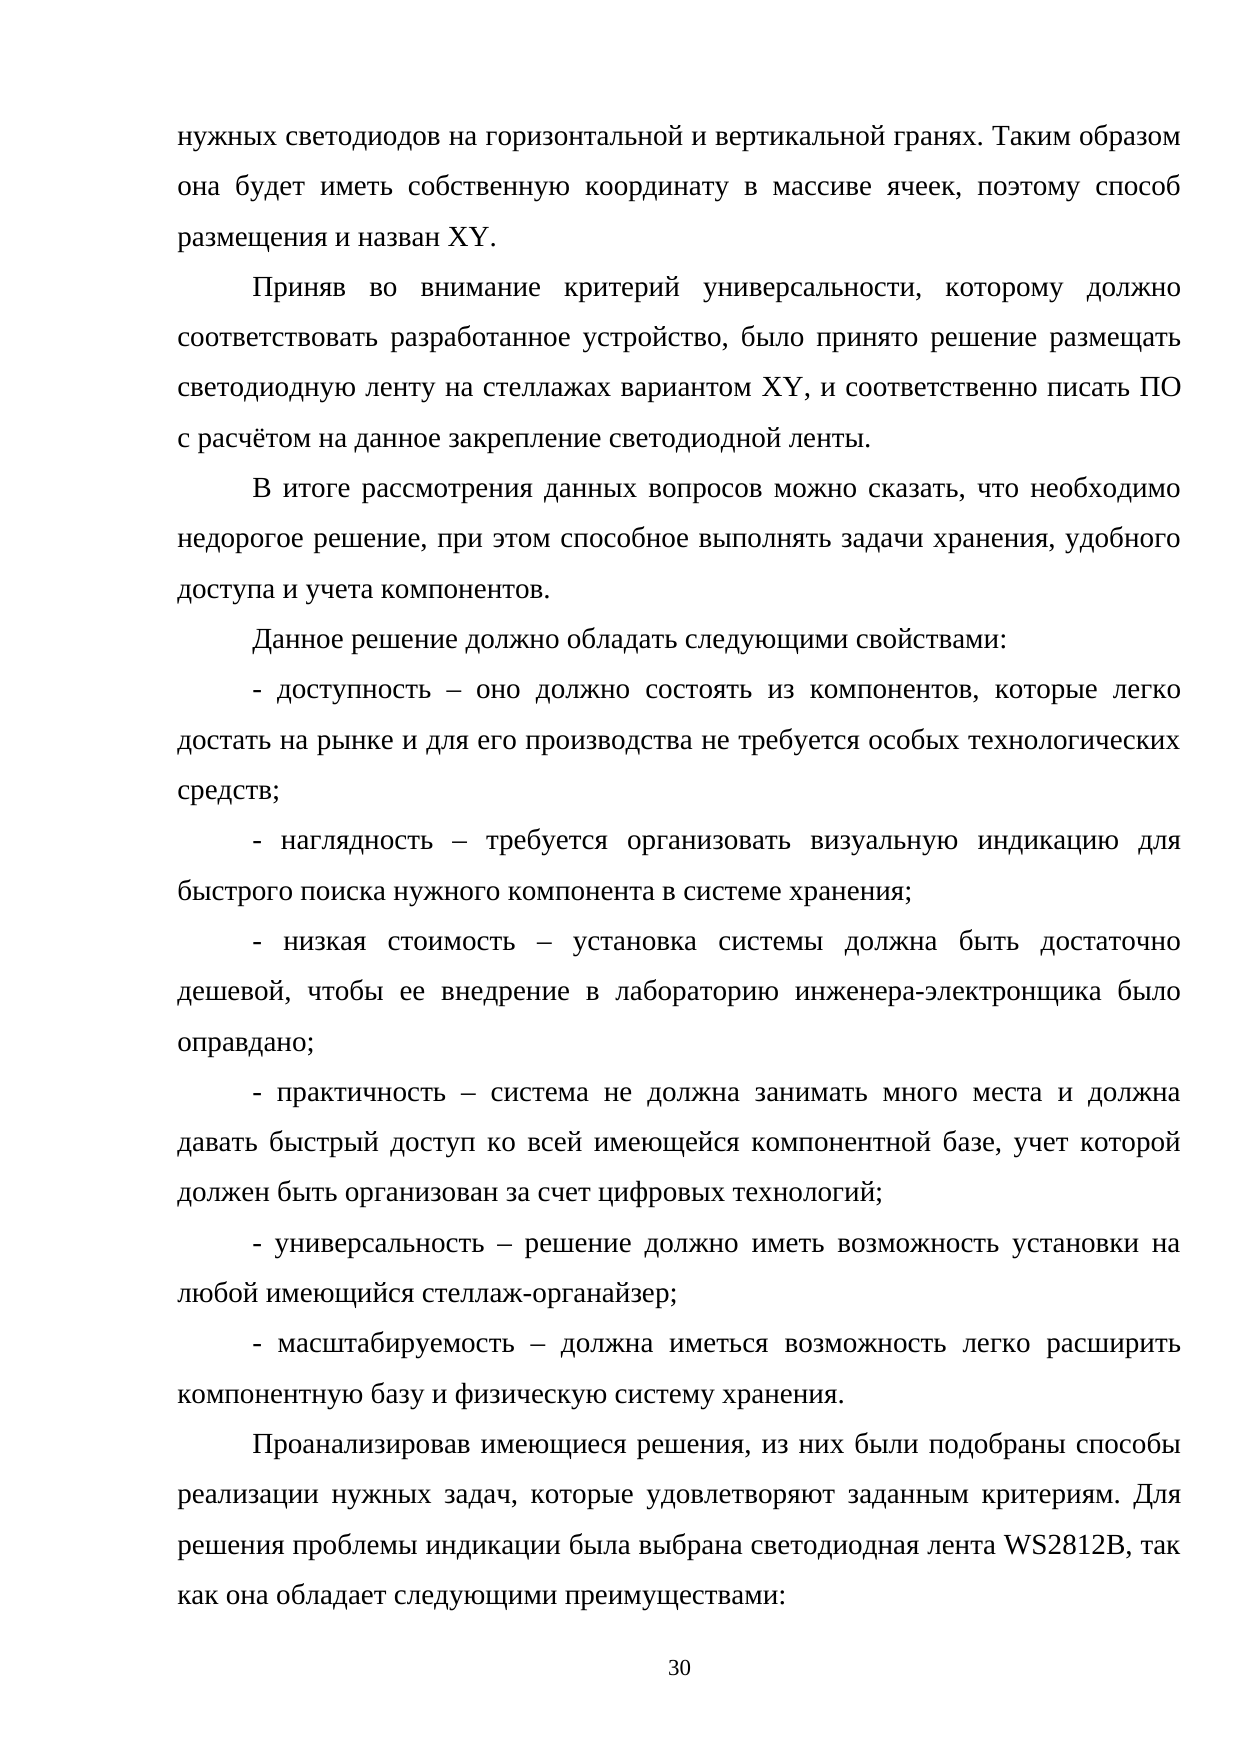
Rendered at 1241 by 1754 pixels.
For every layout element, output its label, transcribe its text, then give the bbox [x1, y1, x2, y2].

text Приняв во внимание критерий универсальности, которому должно соответствовать разработанное устройство, было принято решение размещать светодиодную ленту на стеллажах вариантом XY, и соответственно писать ПО с расчётом на данное закрепление светодиодной ленты. [177, 269, 1182, 453]
text Проанализировав имеющиеся решения, из них были подобраны способы реализации нужных задач, которые удовлетворяют заданным критериям. Для решения проблемы индикации была выбрана светодиодная лента WS2812B, так как она обладает следующими преимуществами: [177, 1426, 1182, 1611]
text Данное решение должно обладать следующими свойствами: [177, 621, 1182, 655]
text - низкая стоимость – установка системы должна быть достаточно дешевой, чтобы ее внедрение в лабораторию инженера-электронщика было оправдано; [177, 923, 1182, 1057]
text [177, 118, 1182, 252]
text - масштабируемость – должна иметься возможность легко расширить компонентную базу и физическую систему хранения. [177, 1326, 1182, 1409]
text - универсальность – решение должно иметь возможность установки на любой имеющийся стеллаж-органайзер; [177, 1225, 1182, 1309]
text - практичность – система не должна занимать много места и должна давать быстрый доступ ко всей имеющейся компонентной базе, учет которой должен быть организован за счет цифровых технологий; [177, 1074, 1182, 1208]
text В итоге рассмотрения данных вопросов можно сказать, что необходимо недорогое решение, при этом способное выполнять задачи хранения, удобного доступа и учета компонентов. [177, 470, 1182, 604]
text - доступность – оно должно состоять из компонентов, которые легко достать на рынке и для его производства не требуется особых технологических средств; [177, 671, 1182, 806]
text - наглядность – требуется организовать визуальную индикацию для быстрого поиска нужного компонента в системе хранения; [177, 822, 1182, 906]
